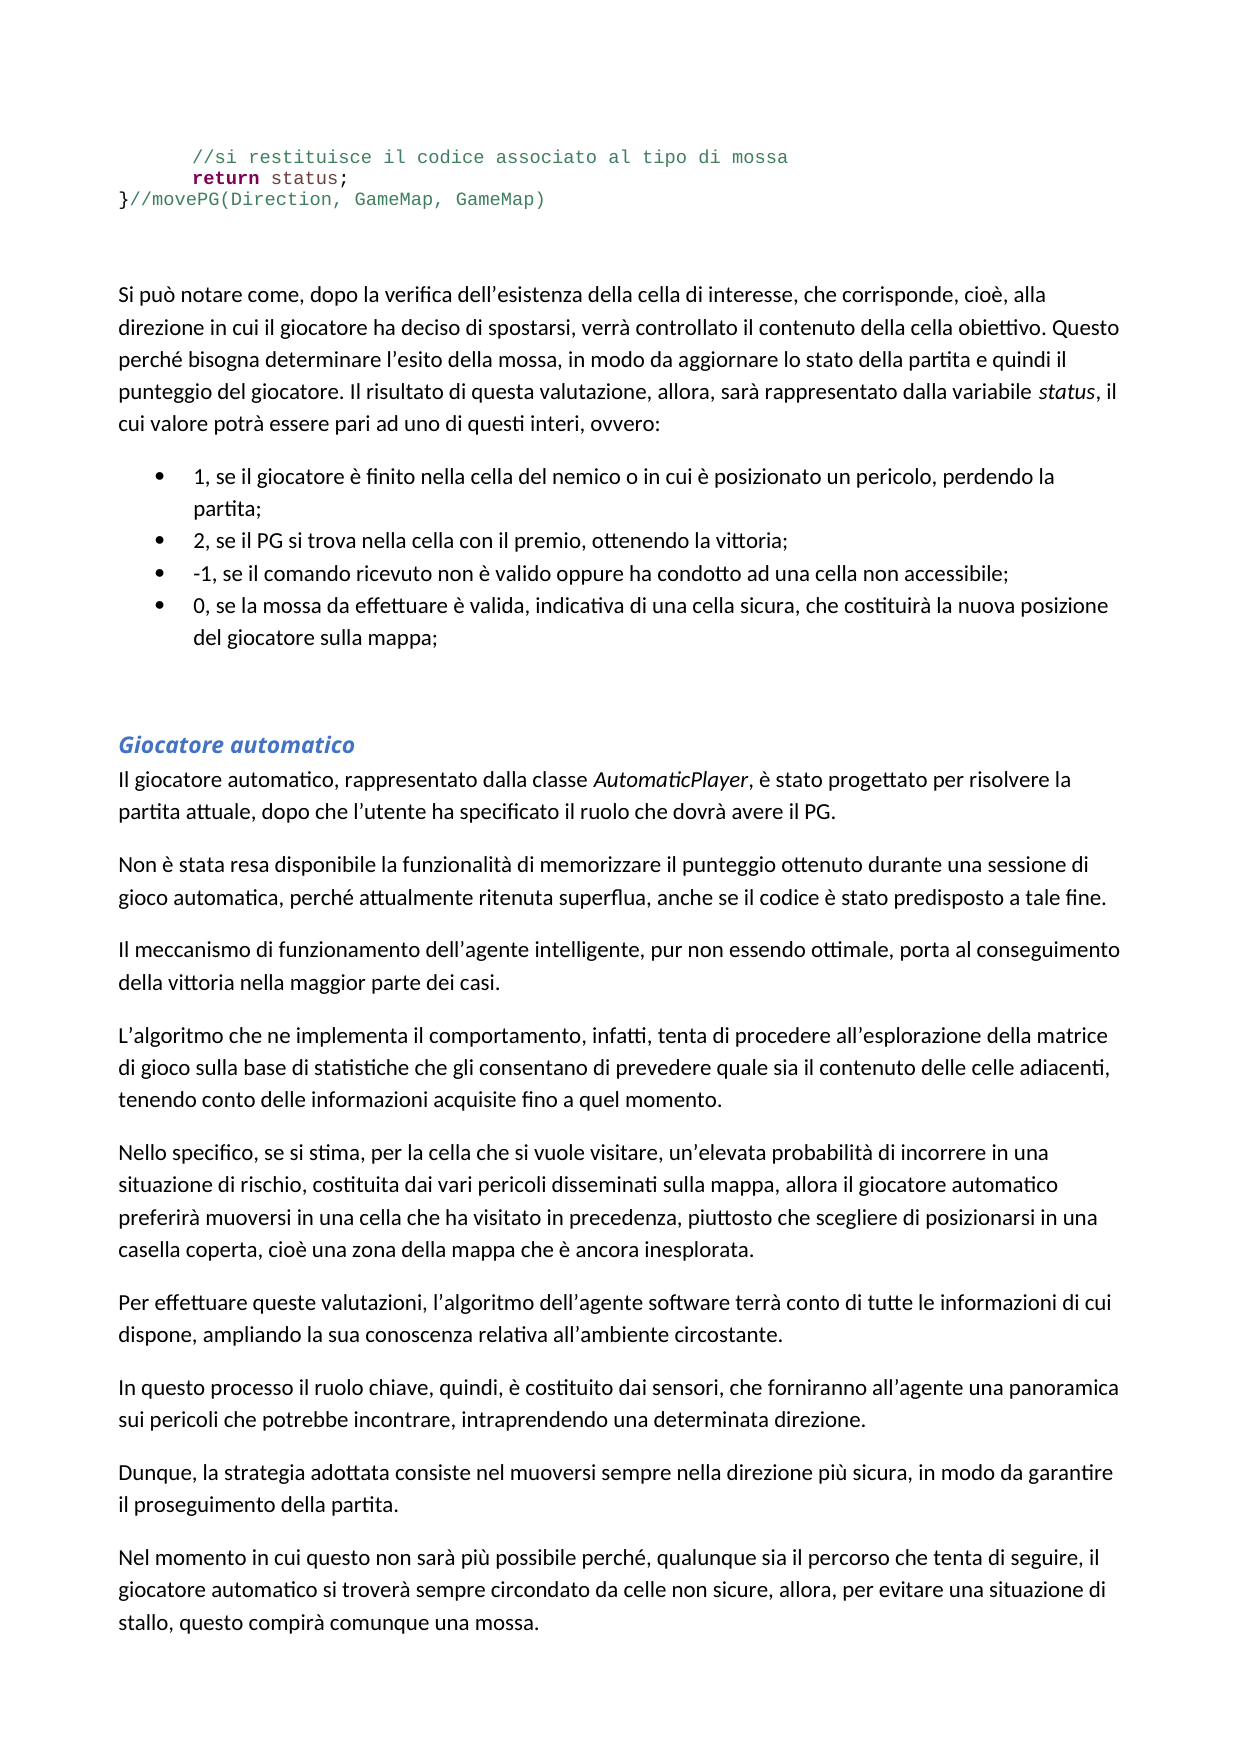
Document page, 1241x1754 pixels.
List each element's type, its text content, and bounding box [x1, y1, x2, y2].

list 2, se il PG si trova nella cella con il premio, ottenendo la vittoria; [156, 527, 1122, 555]
text In questo processo il ruolo chiave, quindi, è costituito dai sensori, che forniranno all’agente una panoramica sui pericoli che potrebbe incontrare, intraprendendo una determinata direzione. [118, 1373, 1122, 1433]
list -1, se il comando ricevuto non è valido oppure ha condotto ad una cella non accessibile; [156, 559, 1122, 587]
list 1, se il giocatore è finito nella cella del nemico o in cui è posizionato un pericolo, perdendo la partita; [156, 462, 1122, 522]
text Per effettuare queste valutazioni, l’algoritmo dell’agente software terrà conto di tutte le informazioni di cui dispone, ampliando la sua conoscenza relativa all’ambiente circostante. [118, 1288, 1122, 1348]
text return status; [118, 169, 1122, 190]
text Nello specifico, se si stima, per la cella che si vuole visitare, un’elevata probabilità di incorrere in una situazione di rischio, costituita dai vari pericoli disseminati sulla mappa, allora il giocatore automatico preferirà muoversi in una cella che ha visitato in precedenza, piuttosto che scegliere di posizionarsi in una casella coperta, cioè una zona della mappa che è ancora inesplorata. [118, 1138, 1122, 1263]
text Si può notare come, dopo la verifica dell’esistenza della cella di interesse, che corrisponde, cioè, alla direzione in cui il giocatore ha deciso di spostarsi, verrà controllato il contenuto della cella obiettivo. Questo perché bisogna determinare l’esito della mossa, in modo da aggiornare lo stato della partita e quindi il punteggio del giocatore. Il risultato di questa valutazione, allora, sarà rappresentato dalla variabile status, il cui valore potrà essere pari ad uno di questi interi, ovvero: [118, 281, 1122, 437]
text L’algoritmo che ne implementa il comportamento, infatti, tenta di procedere all’esplorazione della matrice di gioco sulla base di statistiche che gli consentano di prevedere quale sia il contenuto delle celle adiacenti, tenendo conto delle informazioni acquisite fino a quel momento. [118, 1021, 1122, 1113]
text Il meccanismo di funzionamento dell’agente intelligente, pur non essendo ottimale, porta al conseguimento della vittoria nella maggior parte dei casi. [118, 936, 1122, 996]
text Non è stata resa disponibile la funzionalità di memorizzare il punteggio ottenuto durante una sessione di gioco automatica, perché attualmente ritenuta superflua, anche se il codice è stato predisposto a tale fine. [118, 850, 1122, 911]
subtitle Giocatore automatico [118, 729, 1122, 761]
text //si restituisce il codice associato al tipo di mossa [118, 148, 1122, 169]
list 0, se la mossa da effettuare è valida, indicativa di una cella sicura, che costituirà la nuova posizione del giocatore sulla mappa; [156, 591, 1122, 651]
text }//movePG(Direction, GameMap, GameMap) [118, 190, 1122, 211]
text Dunque, la strategia adottata consiste nel muoversi sempre nella direzione più sicura, in modo da garantire il proseguimento della partita. [118, 1458, 1122, 1518]
text Il giocatore automatico, rappresentato dalla classe AutomaticPlayer, è stato progettato per risolvere la partita attuale, dopo che l’utente ha specificato il ruolo che dovrà avere il PG. [118, 765, 1122, 825]
text Nel momento in cui questo non sarà più possibile perché, qualunque sia il percorso che tenta di seguire, il giocatore automatico si troverà sempre circondato da celle non sicure, allora, per evitare una situazione di stallo, questo compirà comunque una mossa. [118, 1543, 1122, 1636]
